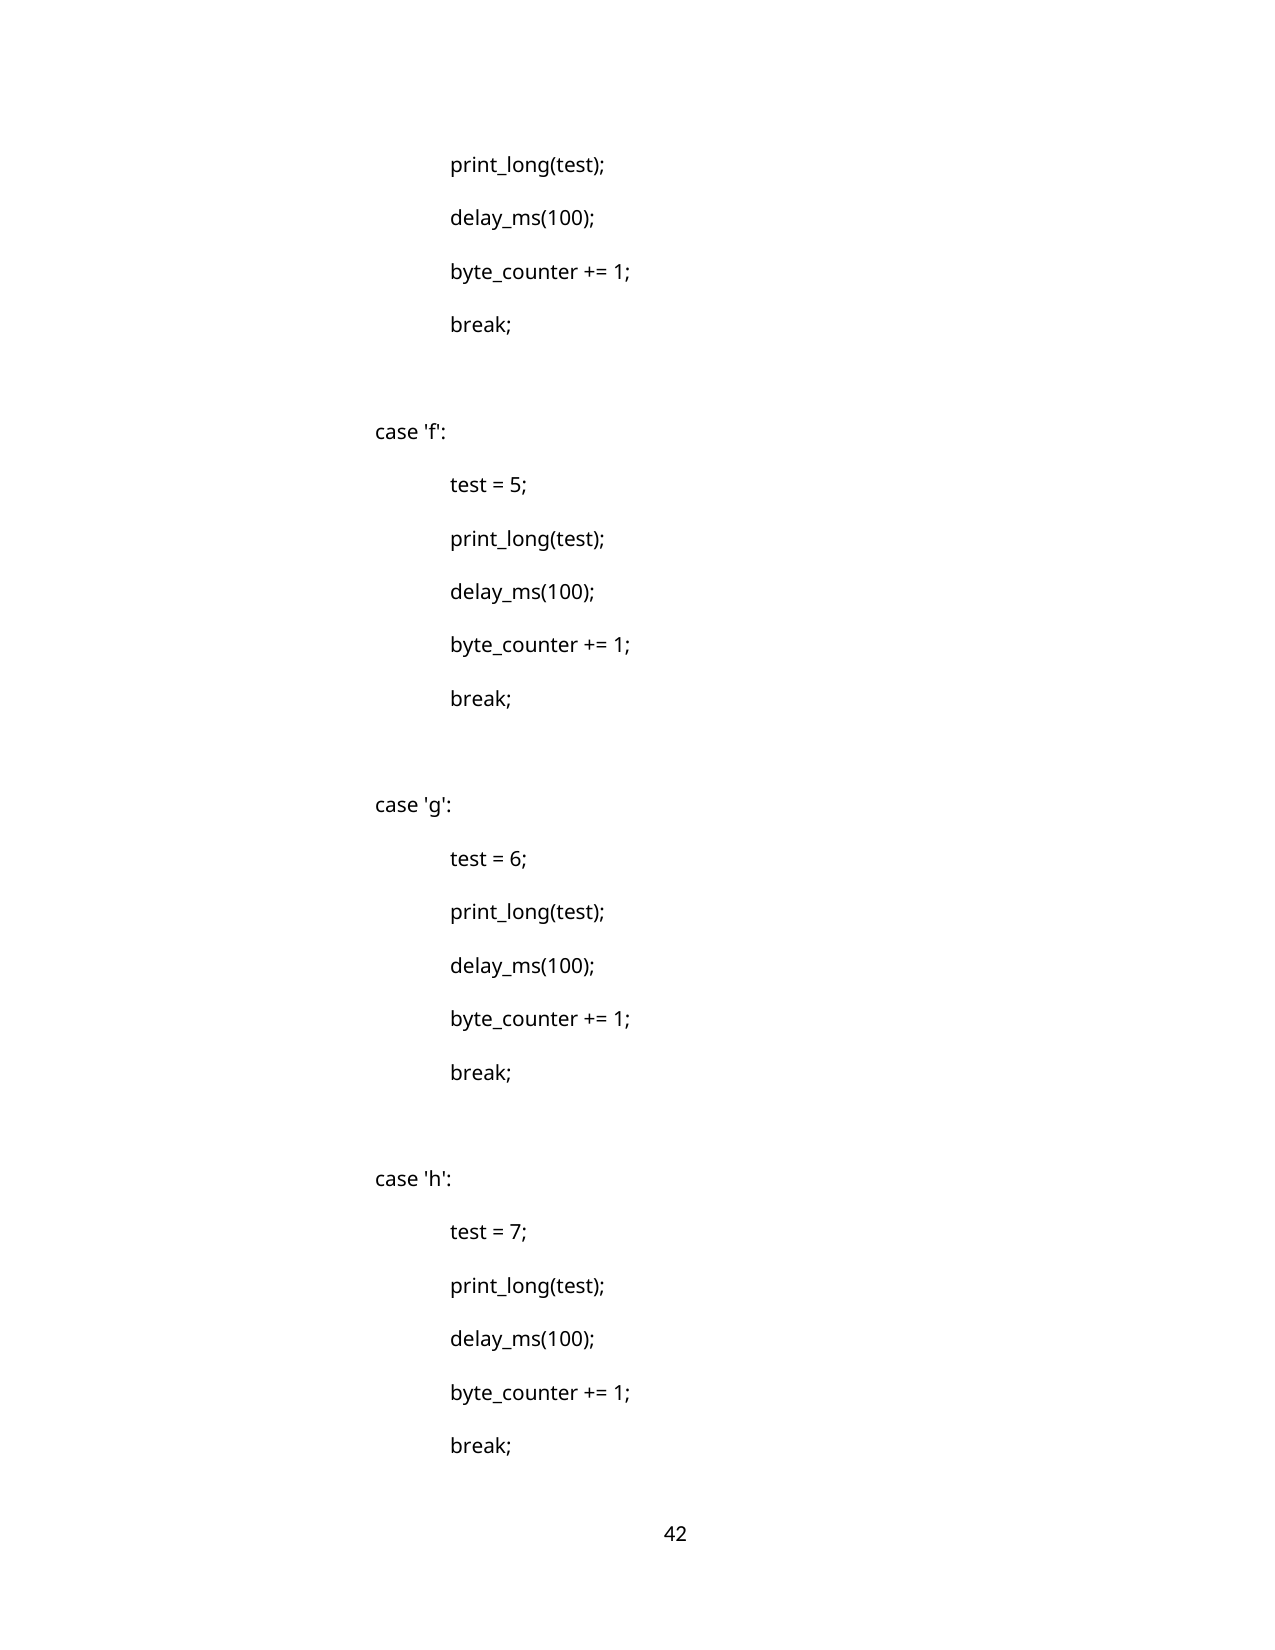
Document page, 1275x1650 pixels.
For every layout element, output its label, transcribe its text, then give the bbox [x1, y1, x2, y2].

text case 'g': [225, 790, 1125, 819]
text byte_counter += 1; [225, 257, 1125, 285]
text test = 5; [225, 470, 1125, 499]
text case 'f': [225, 417, 1125, 445]
text break; [225, 684, 1125, 712]
text delay_ms(100); [225, 203, 1125, 232]
text print_long(test); [225, 150, 1125, 178]
text print_long(test); [225, 524, 1125, 552]
text test = 6; [225, 844, 1125, 872]
text break; [225, 310, 1125, 339]
text print_long(test); [225, 1271, 1125, 1299]
text break; [225, 1058, 1125, 1086]
text print_long(test); [225, 897, 1125, 926]
text case 'h': [225, 1164, 1125, 1192]
text delay_ms(100); [225, 1324, 1125, 1353]
text delay_ms(100); [225, 951, 1125, 979]
text byte_counter += 1; [225, 1378, 1125, 1406]
text delay_ms(100); [225, 577, 1125, 606]
text byte_counter += 1; [225, 631, 1125, 659]
text test = 7; [225, 1217, 1125, 1246]
text byte_counter += 1; [225, 1004, 1125, 1033]
text break; [225, 1431, 1125, 1460]
